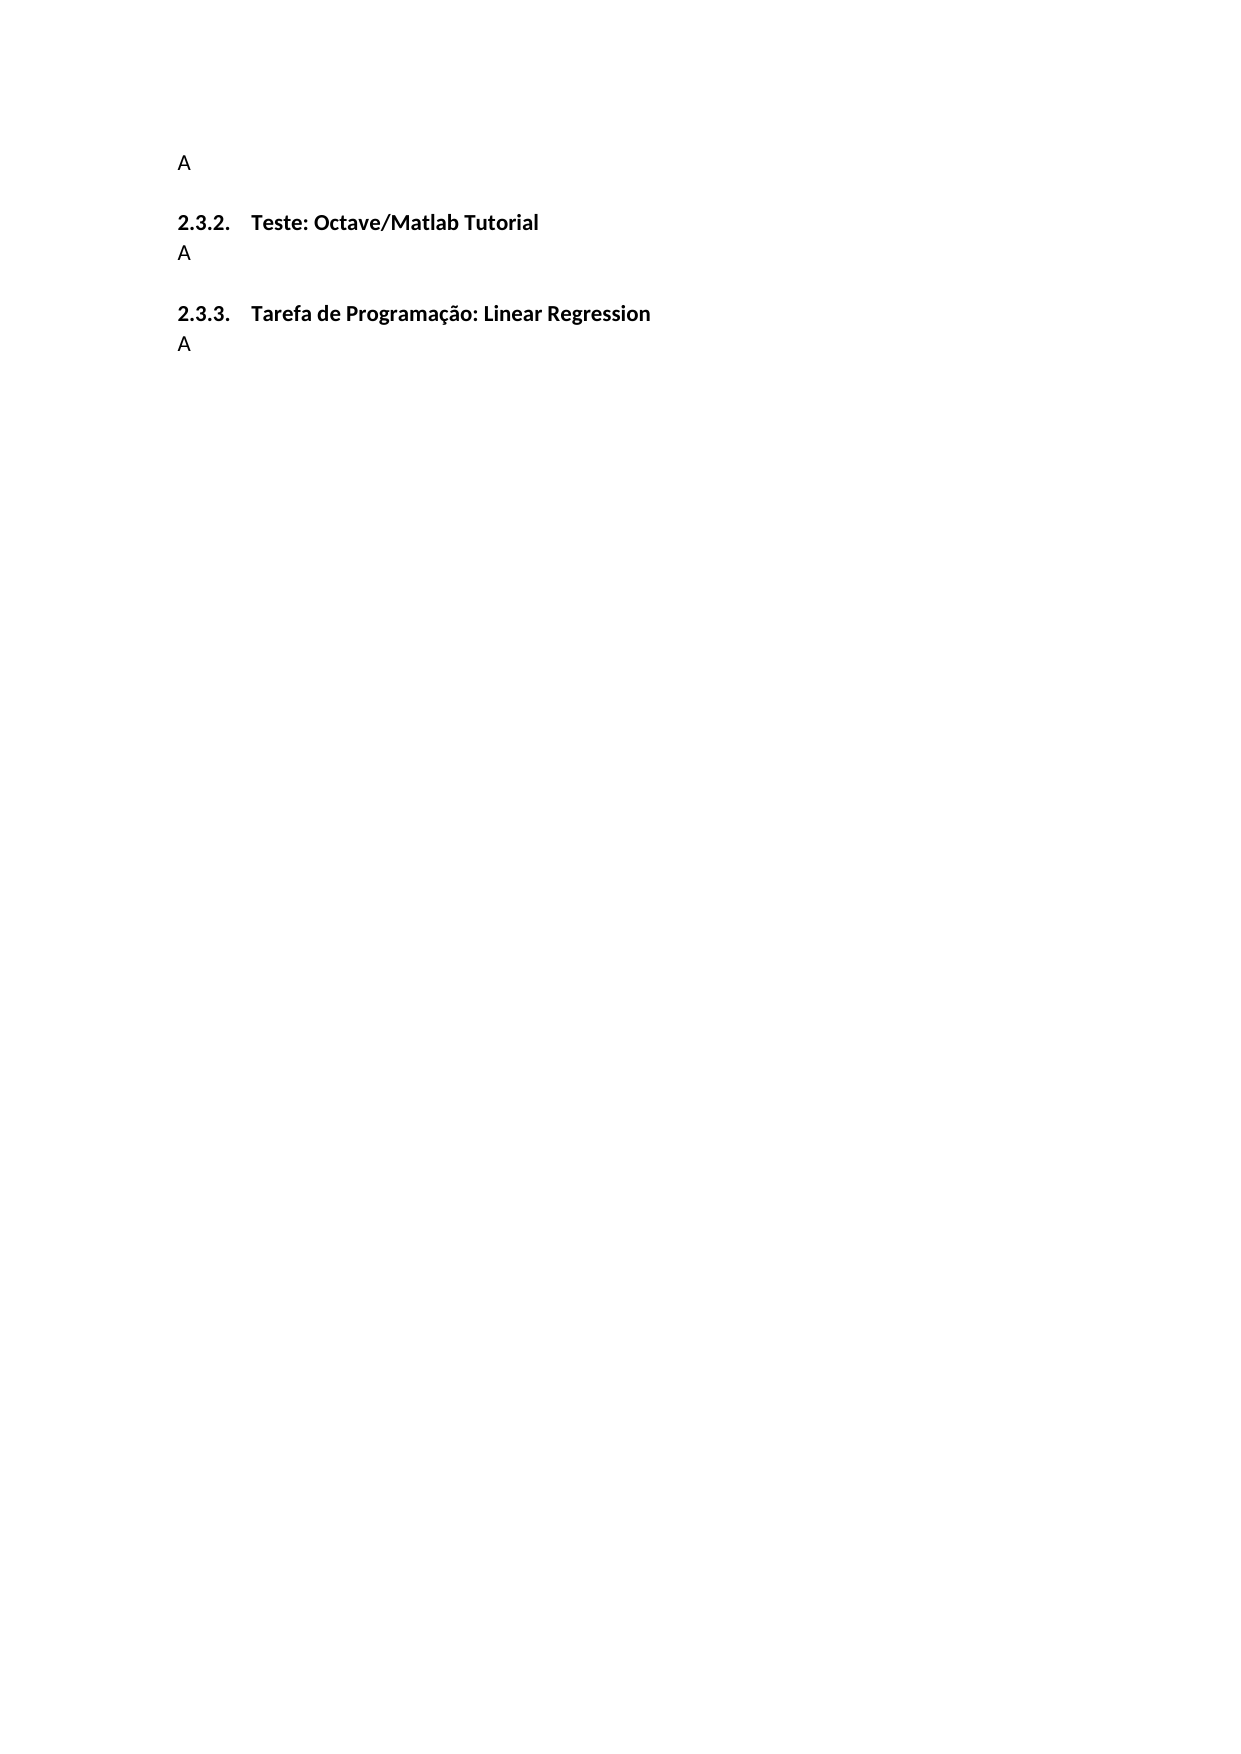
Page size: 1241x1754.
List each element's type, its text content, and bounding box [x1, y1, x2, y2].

list Tarefa de Programação: Linear Regression [177, 299, 1063, 327]
list A [177, 148, 1063, 176]
list A [177, 329, 1063, 357]
list A [177, 238, 1063, 266]
list Teste: Octave/Matlab Tutorial [177, 208, 1063, 236]
